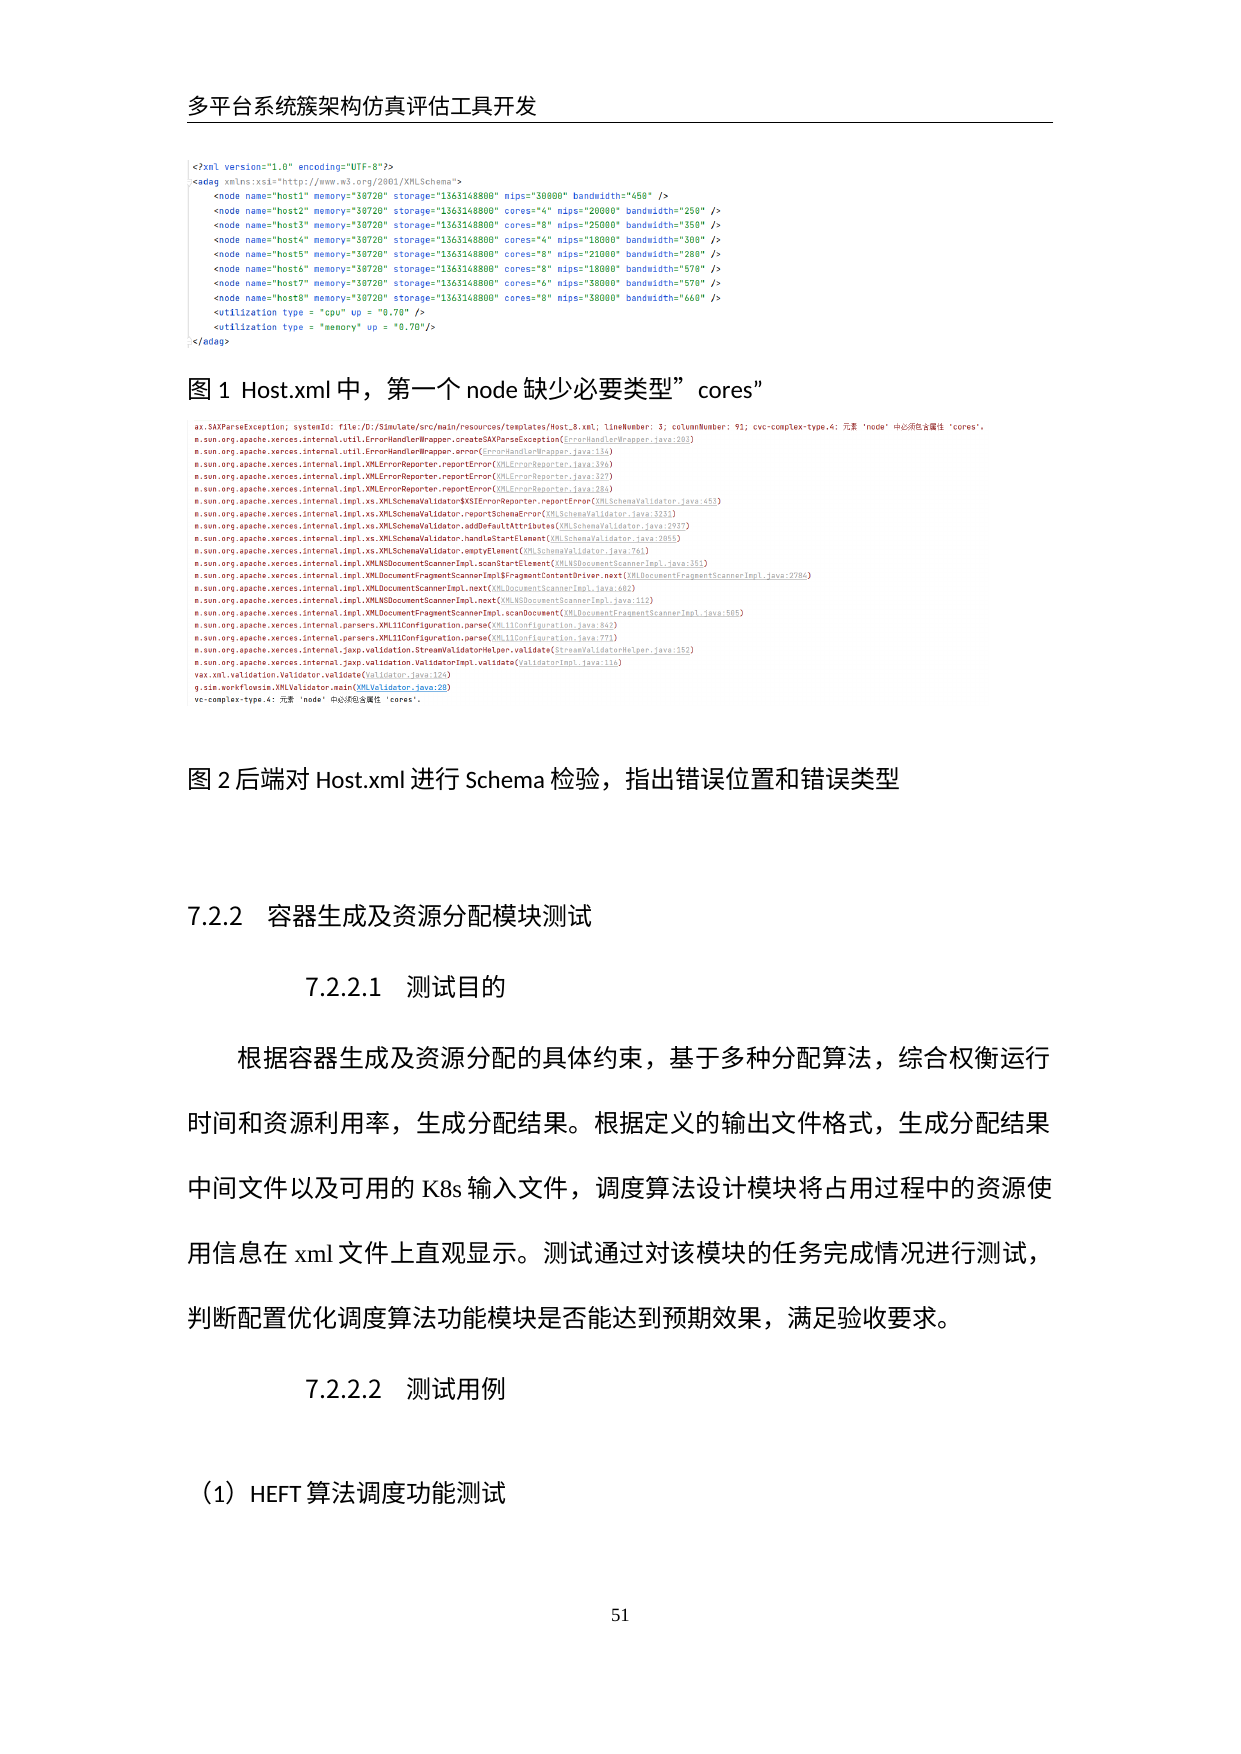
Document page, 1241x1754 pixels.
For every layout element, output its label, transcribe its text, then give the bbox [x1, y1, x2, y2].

subtitle 测试用例 [305, 1355, 1028, 1420]
text 图1 Host.xml中，第一个node缺少必要类型”cores” [187, 355, 1053, 420]
text 图2 后端对Host.xml进行Schema检验，指出错误位置和错误类型 [187, 745, 1053, 810]
text （1）HEFT算法调度功能测试 [187, 1459, 1053, 1524]
text 根据容器生成及资源分配的具体约束，基于多种分配算法，综合权衡运行时间和资源利用率，生成分配结果。根据定义的输出文件格式，生成分配结果中间文件以及可用的K8s输入文件，调度算法设计模块将占用过程中的资源使用信息在xml文件上直观显示。测试通过対该模块的任务完成情况进行测试，判断配置优化调度算法功能模块是否能达到预期效果，满足验收要求。 [187, 1024, 1053, 1349]
picture [187, 420, 989, 706]
picture [187, 160, 741, 348]
subtitle 测试目的 [305, 953, 1028, 1018]
subtitle 容器生成及资源分配模块测试 [187, 882, 1028, 947]
